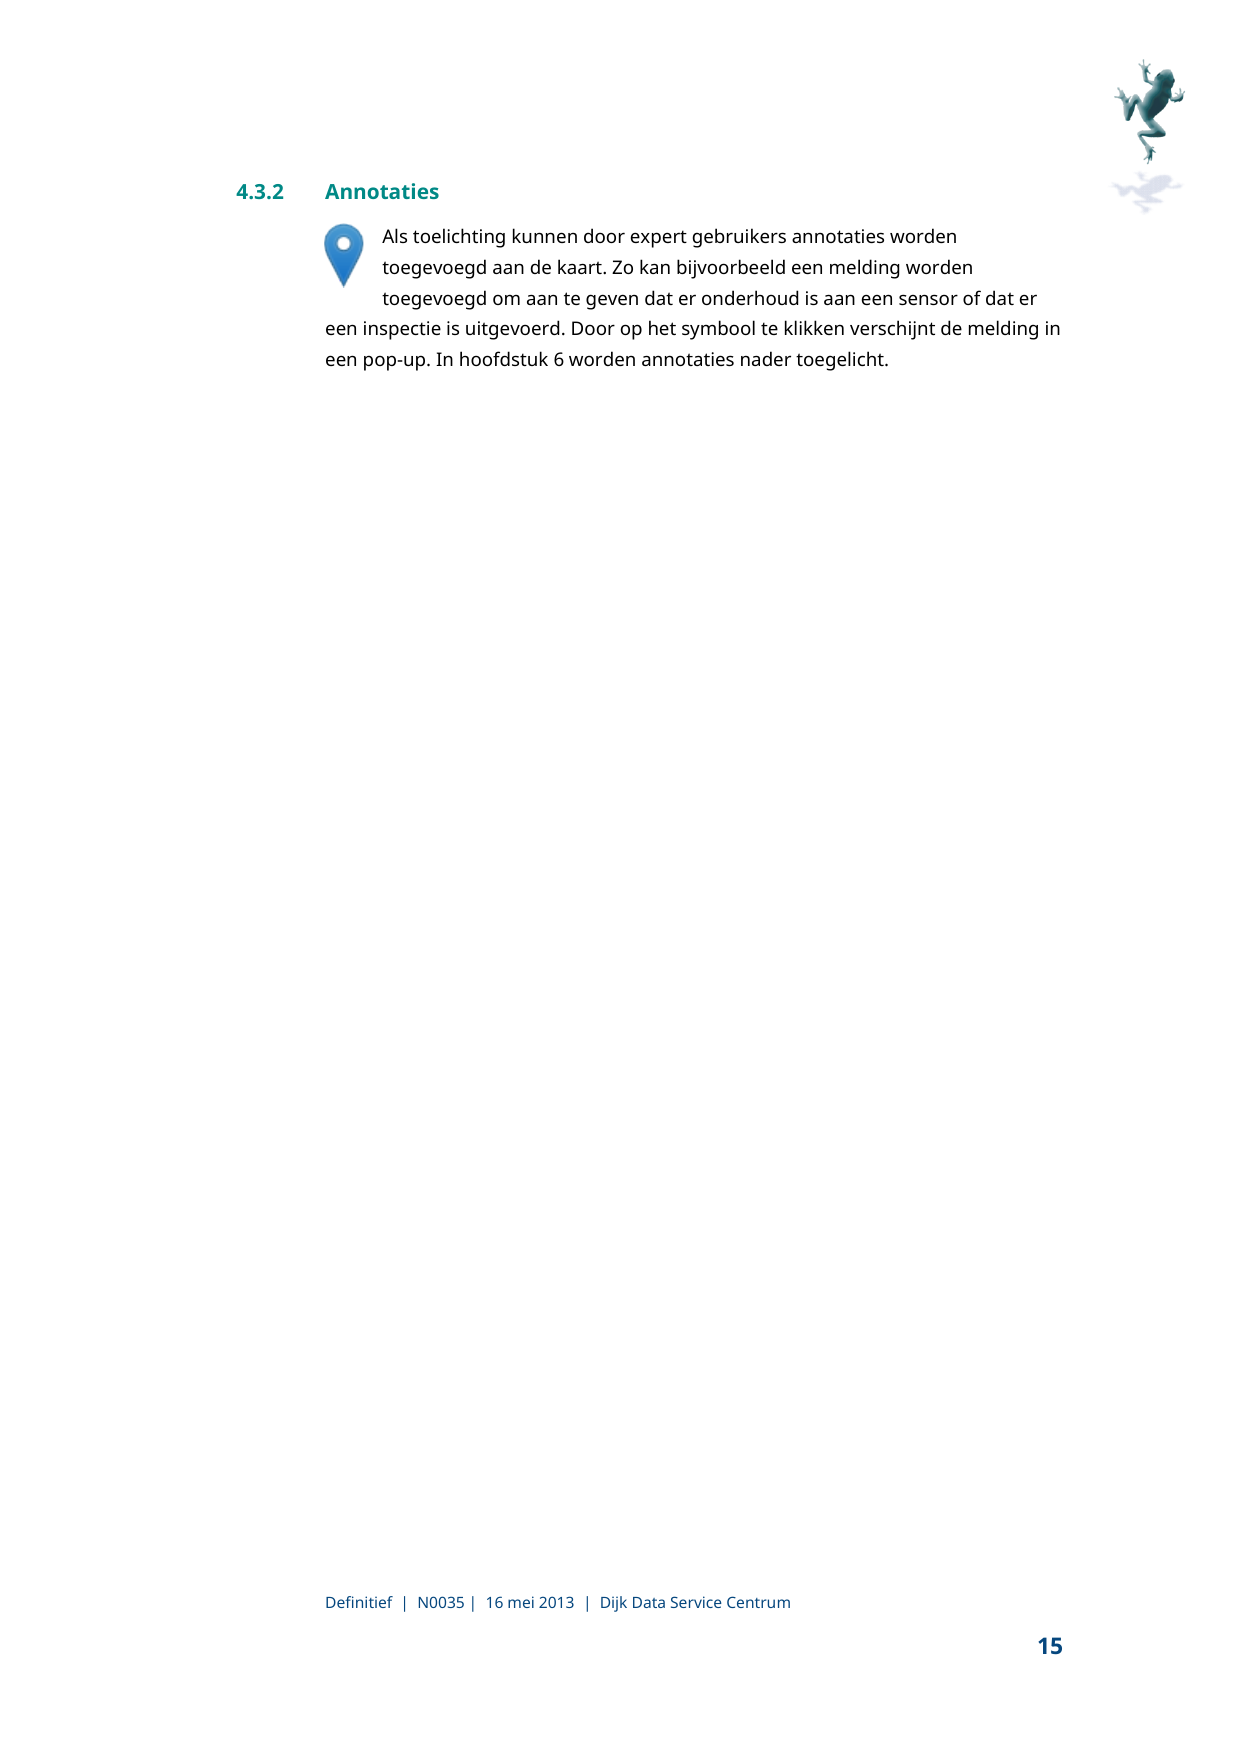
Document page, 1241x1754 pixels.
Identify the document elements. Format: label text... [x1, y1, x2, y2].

subtitle Annotaties [236, 177, 1063, 206]
text Als toelichting kunnen door expert gebruikers annotaties worden toegevoegd aan de kaart. Zo kan bijvoorbeeld een melding worden toegevoegd om aan te geven dat er onderhoud is aan een sensor of dat er een inspectie is uitgevoerd. Door op het symbool te klikken verschijnt de melding in een pop-up. In hoofdstuk 6 worden annotaties nader toegelicht. [325, 224, 1063, 372]
picture [1106, 59, 1185, 216]
picture [324, 223, 364, 288]
